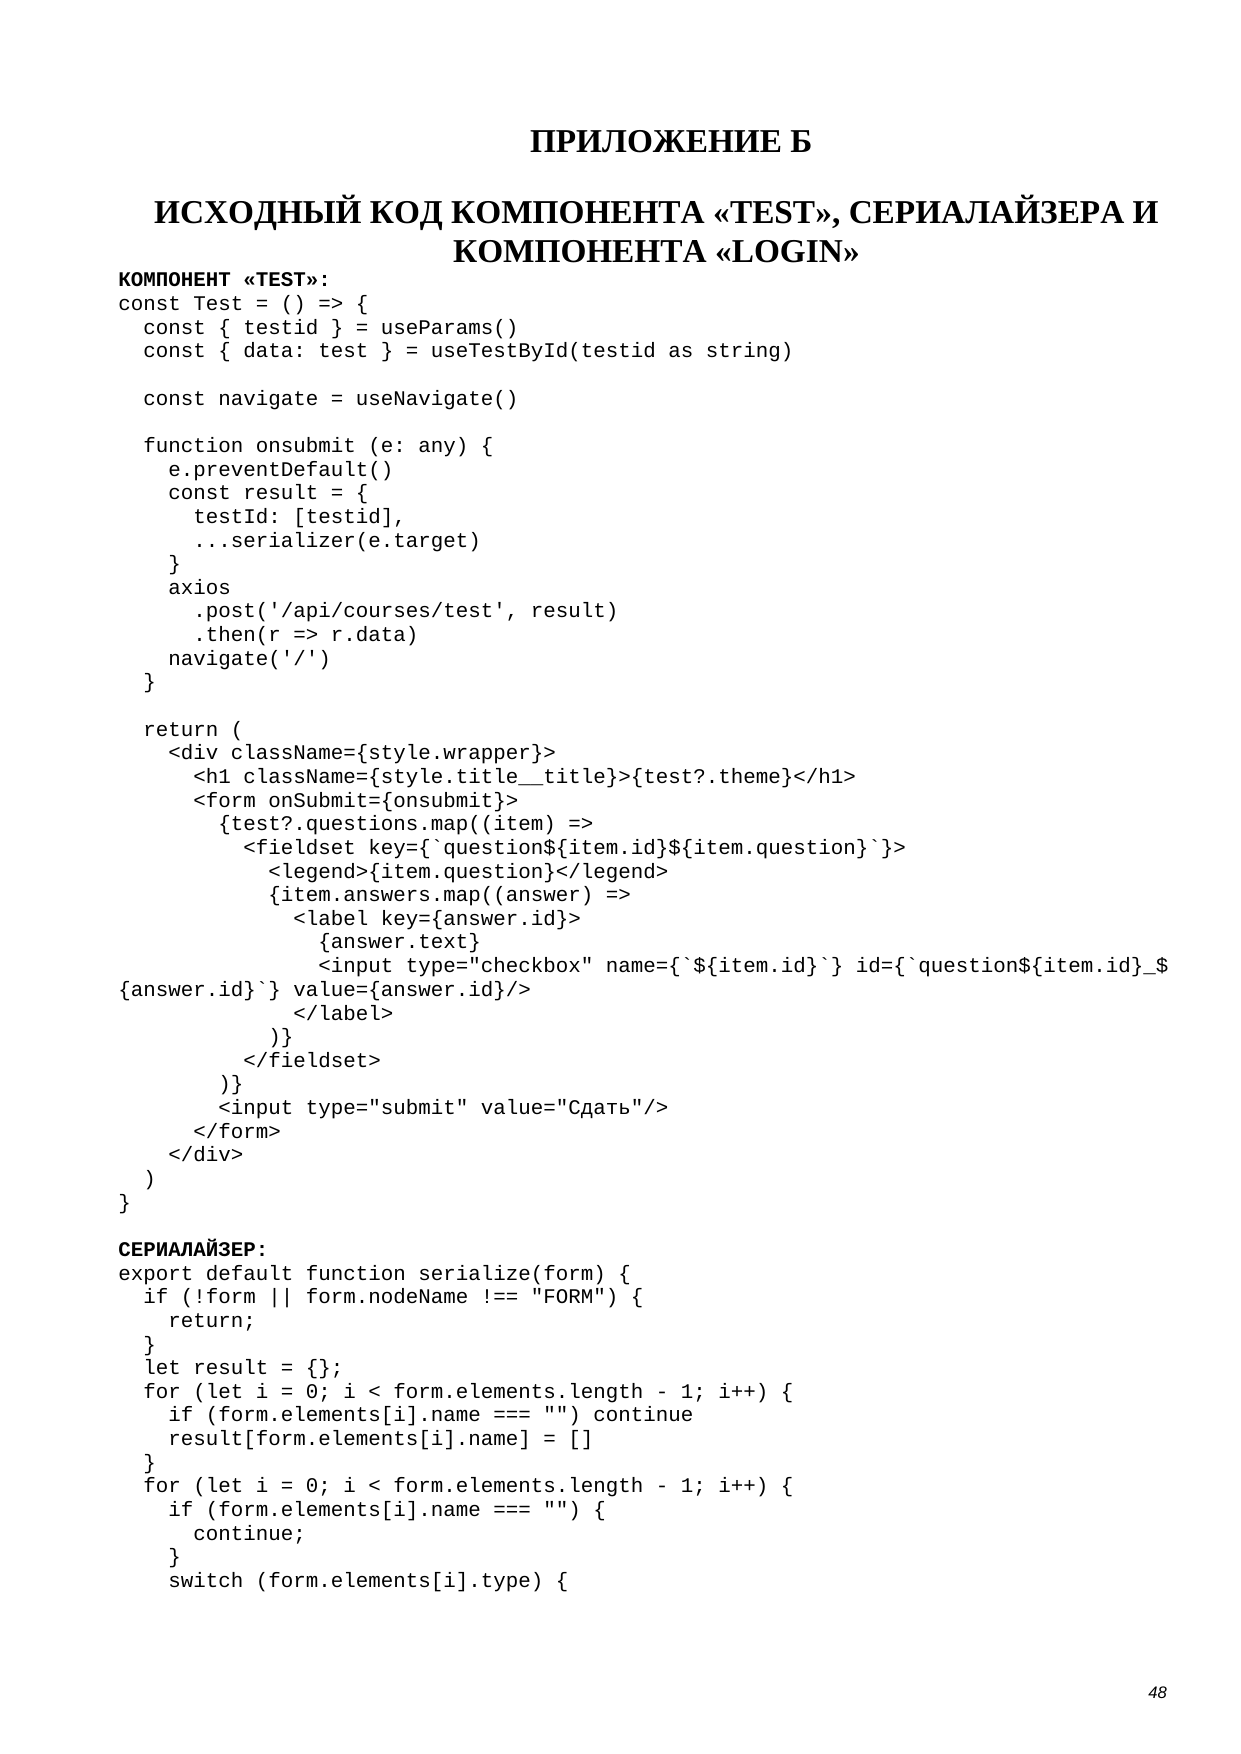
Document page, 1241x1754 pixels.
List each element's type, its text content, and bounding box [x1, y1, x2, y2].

text } [118, 553, 1194, 577]
text {item.answers.map((answer) => [118, 884, 1194, 908]
text <legend>{item.question}</legend> [118, 861, 1194, 884]
text </form> [118, 1121, 1194, 1144]
text СЕРИАЛАЙЗЕР: [118, 1239, 1194, 1263]
text const { data: test } = useTestById(testid as string) [118, 340, 1194, 364]
text if (form.elements[i].name === "") continue [118, 1404, 1194, 1428]
text const { testid } = useParams() [118, 317, 1194, 340]
text if (!form || form.nodeName !== "FORM") { [118, 1286, 1194, 1310]
subtitle ПРиЛОЖЕНИЕ Б [148, 121, 1194, 159]
text <label key={answer.id}> [118, 908, 1194, 932]
text </div> [118, 1144, 1194, 1168]
text КОМПОНЕНТ «TEST»: [118, 269, 1194, 293]
text ) [118, 1168, 1194, 1192]
text .post('/api/courses/test', result) [118, 601, 1194, 624]
text return ( [118, 719, 1194, 742]
text </fieldset> [118, 1050, 1194, 1073]
text <form onSubmit={onsubmit}> [118, 790, 1194, 813]
text for (let i = 0; i < form.elements.length - 1; i++) { [118, 1381, 1194, 1404]
text ИСХОДНЫЙ КОД КОМПОНЕНТА «TEST», СЕРИАЛАЙЗЕРА И КОМПОНЕНТА «LOGIN» [118, 193, 1194, 269]
text const Test = () => { [118, 293, 1194, 317]
text <div className={style.wrapper}> [118, 742, 1194, 766]
text <input type="submit" value="Сдать"/> [118, 1097, 1194, 1121]
text export default function serialize(form) { [118, 1263, 1194, 1286]
text for (let i = 0; i < form.elements.length - 1; i++) { [118, 1475, 1194, 1499]
text <input type="checkbox" name={`${item.id}`} id={`question${item.id}_${answer.id}`} value={answer.id}/> [118, 955, 1194, 1002]
text e.preventDefault() [118, 459, 1194, 482]
text result[form.elements[i].name] = [] [118, 1428, 1194, 1452]
text let result = {}; [118, 1357, 1194, 1381]
text switch (form.elements[i].type) { [118, 1570, 1194, 1594]
text {test?.questions.map((item) => [118, 813, 1194, 837]
text {answer.text} [118, 932, 1194, 955]
text continue; [118, 1523, 1194, 1546]
text function onsubmit (e: any) { [118, 435, 1194, 459]
text } [118, 671, 1194, 695]
text const result = { [118, 482, 1194, 506]
text } [118, 1452, 1194, 1475]
text testId: [testid], [118, 506, 1194, 529]
text )} [118, 1073, 1194, 1097]
text return; [118, 1310, 1194, 1333]
text <h1 className={style.title__title}>{test?.theme}</h1> [118, 766, 1194, 790]
text if (form.elements[i].name === "") { [118, 1499, 1194, 1523]
text <fieldset key={`question${item.id}${item.question}`}> [118, 837, 1194, 861]
text )} [118, 1026, 1194, 1050]
text navigate('/') [118, 648, 1194, 671]
text const navigate = useNavigate() [118, 388, 1194, 411]
text </label> [118, 1002, 1194, 1026]
text .then(r => r.data) [118, 624, 1194, 648]
text } [118, 1192, 1194, 1215]
text } [118, 1546, 1194, 1570]
text ...serializer(e.target) [118, 529, 1194, 553]
text } [118, 1333, 1194, 1357]
text axios [118, 577, 1194, 601]
